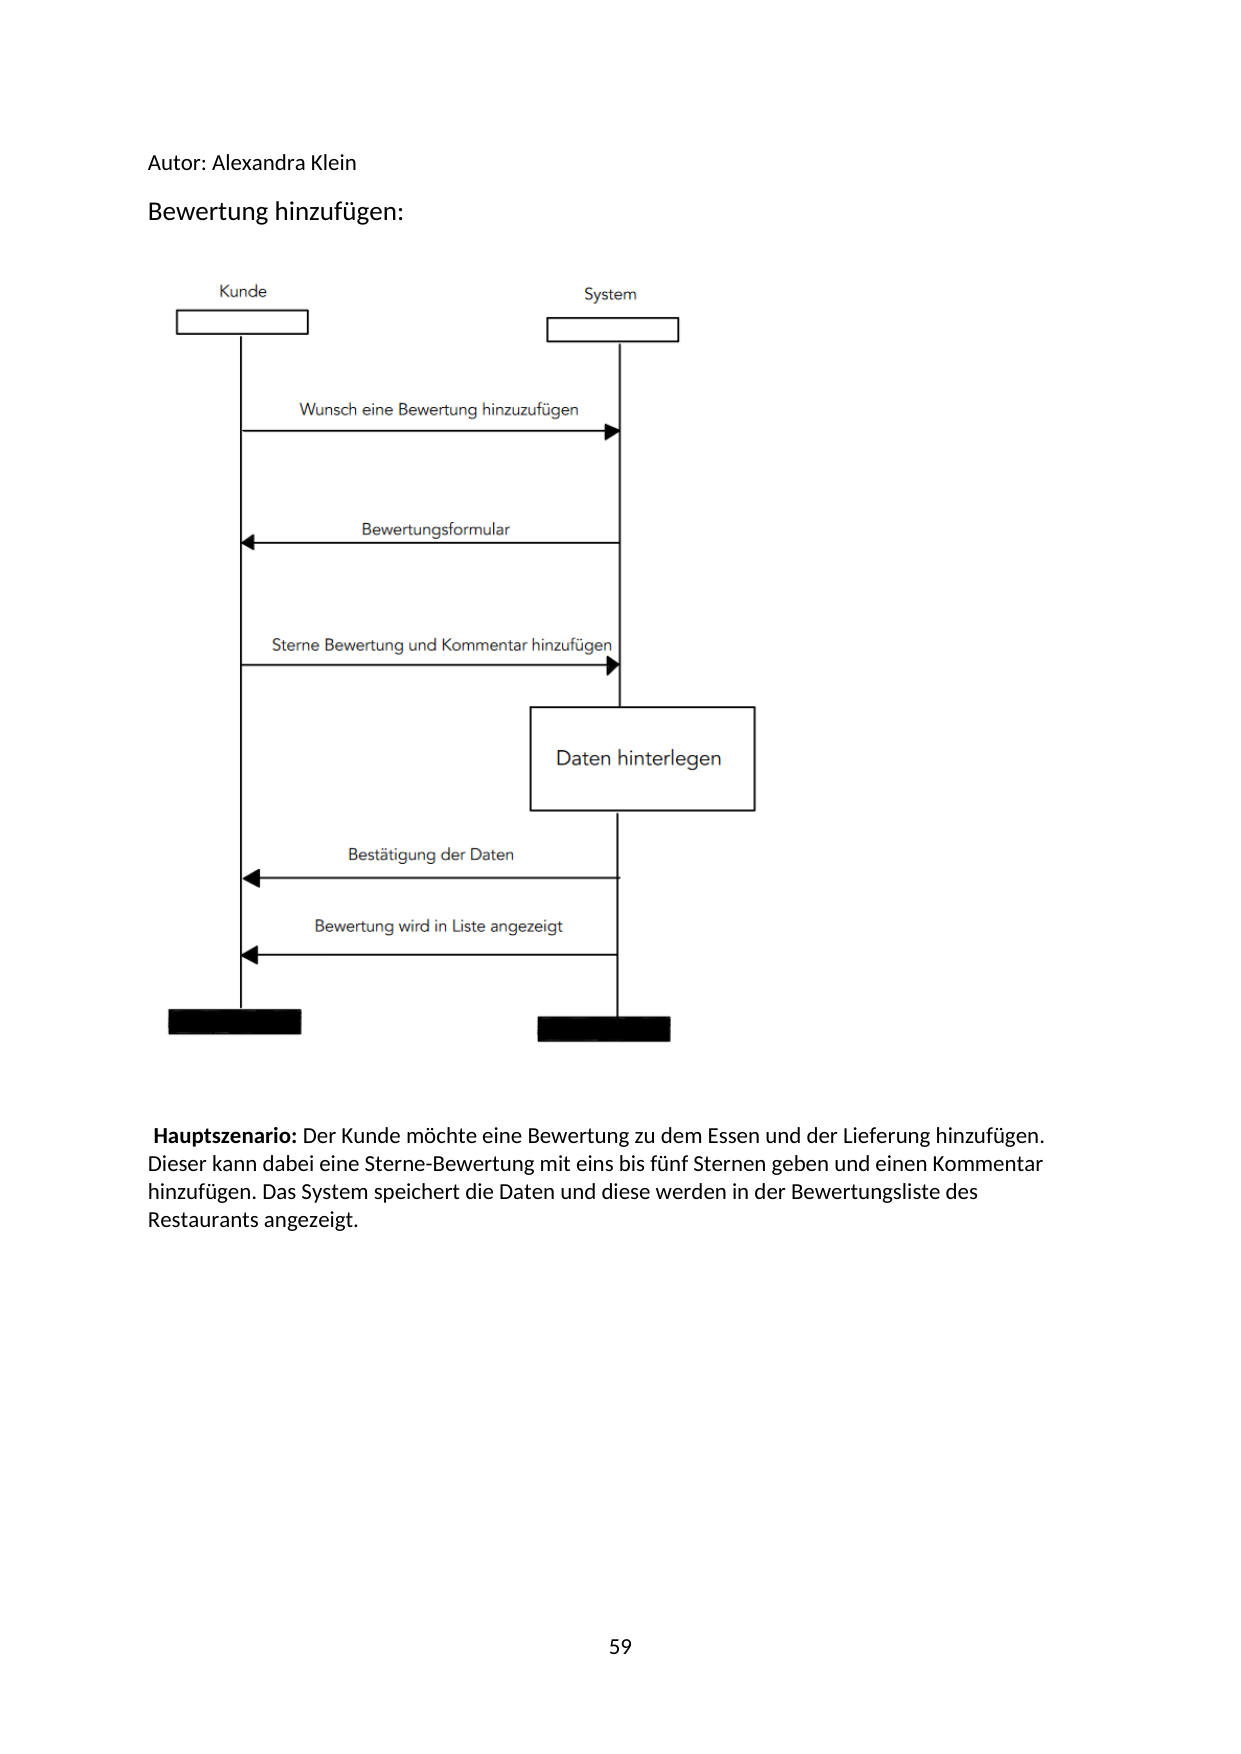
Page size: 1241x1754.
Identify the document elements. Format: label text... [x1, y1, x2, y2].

text Bewertung hinzufügen: [148, 194, 1093, 227]
text Autor: Alexandra Klein [148, 148, 1093, 176]
text Hauptszenario: Der Kunde möchte eine Bewertung zu dem Essen und der Lieferung hinzufügen. Dieser kann dabei eine Sterne-Bewertung mit eins bis fünf Sternen geben und einen Kommentar hinzufügen. Das System speichert die Daten und diese werden in der Bewertungsliste des Restaurants angezeigt. [148, 1121, 1093, 1233]
picture [147, 246, 768, 1072]
